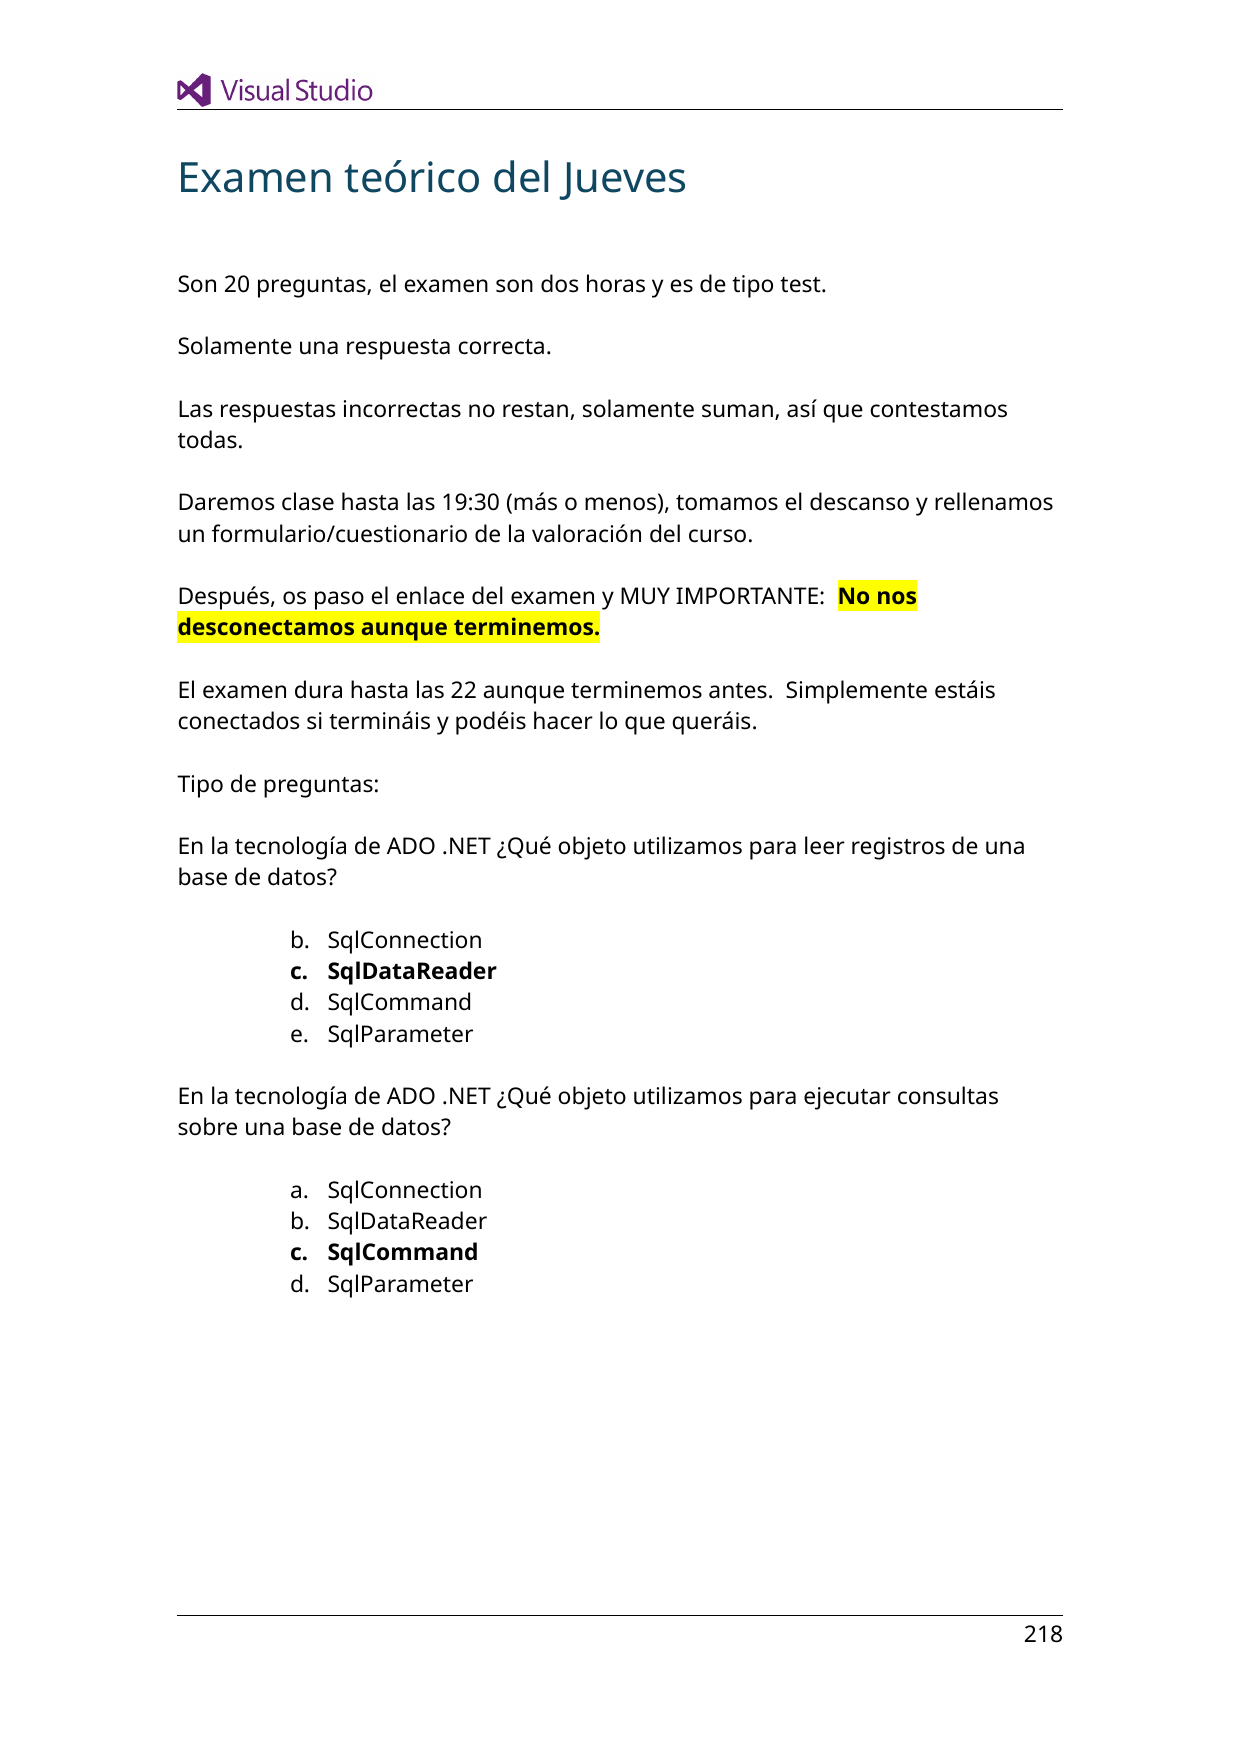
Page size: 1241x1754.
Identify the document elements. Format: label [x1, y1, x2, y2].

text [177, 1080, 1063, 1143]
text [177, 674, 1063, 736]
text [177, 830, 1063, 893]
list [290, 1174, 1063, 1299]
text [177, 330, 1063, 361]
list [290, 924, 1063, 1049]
picture [177, 73, 375, 107]
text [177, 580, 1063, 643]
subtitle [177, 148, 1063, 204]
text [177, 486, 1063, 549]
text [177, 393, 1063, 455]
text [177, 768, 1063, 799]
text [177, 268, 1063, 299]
